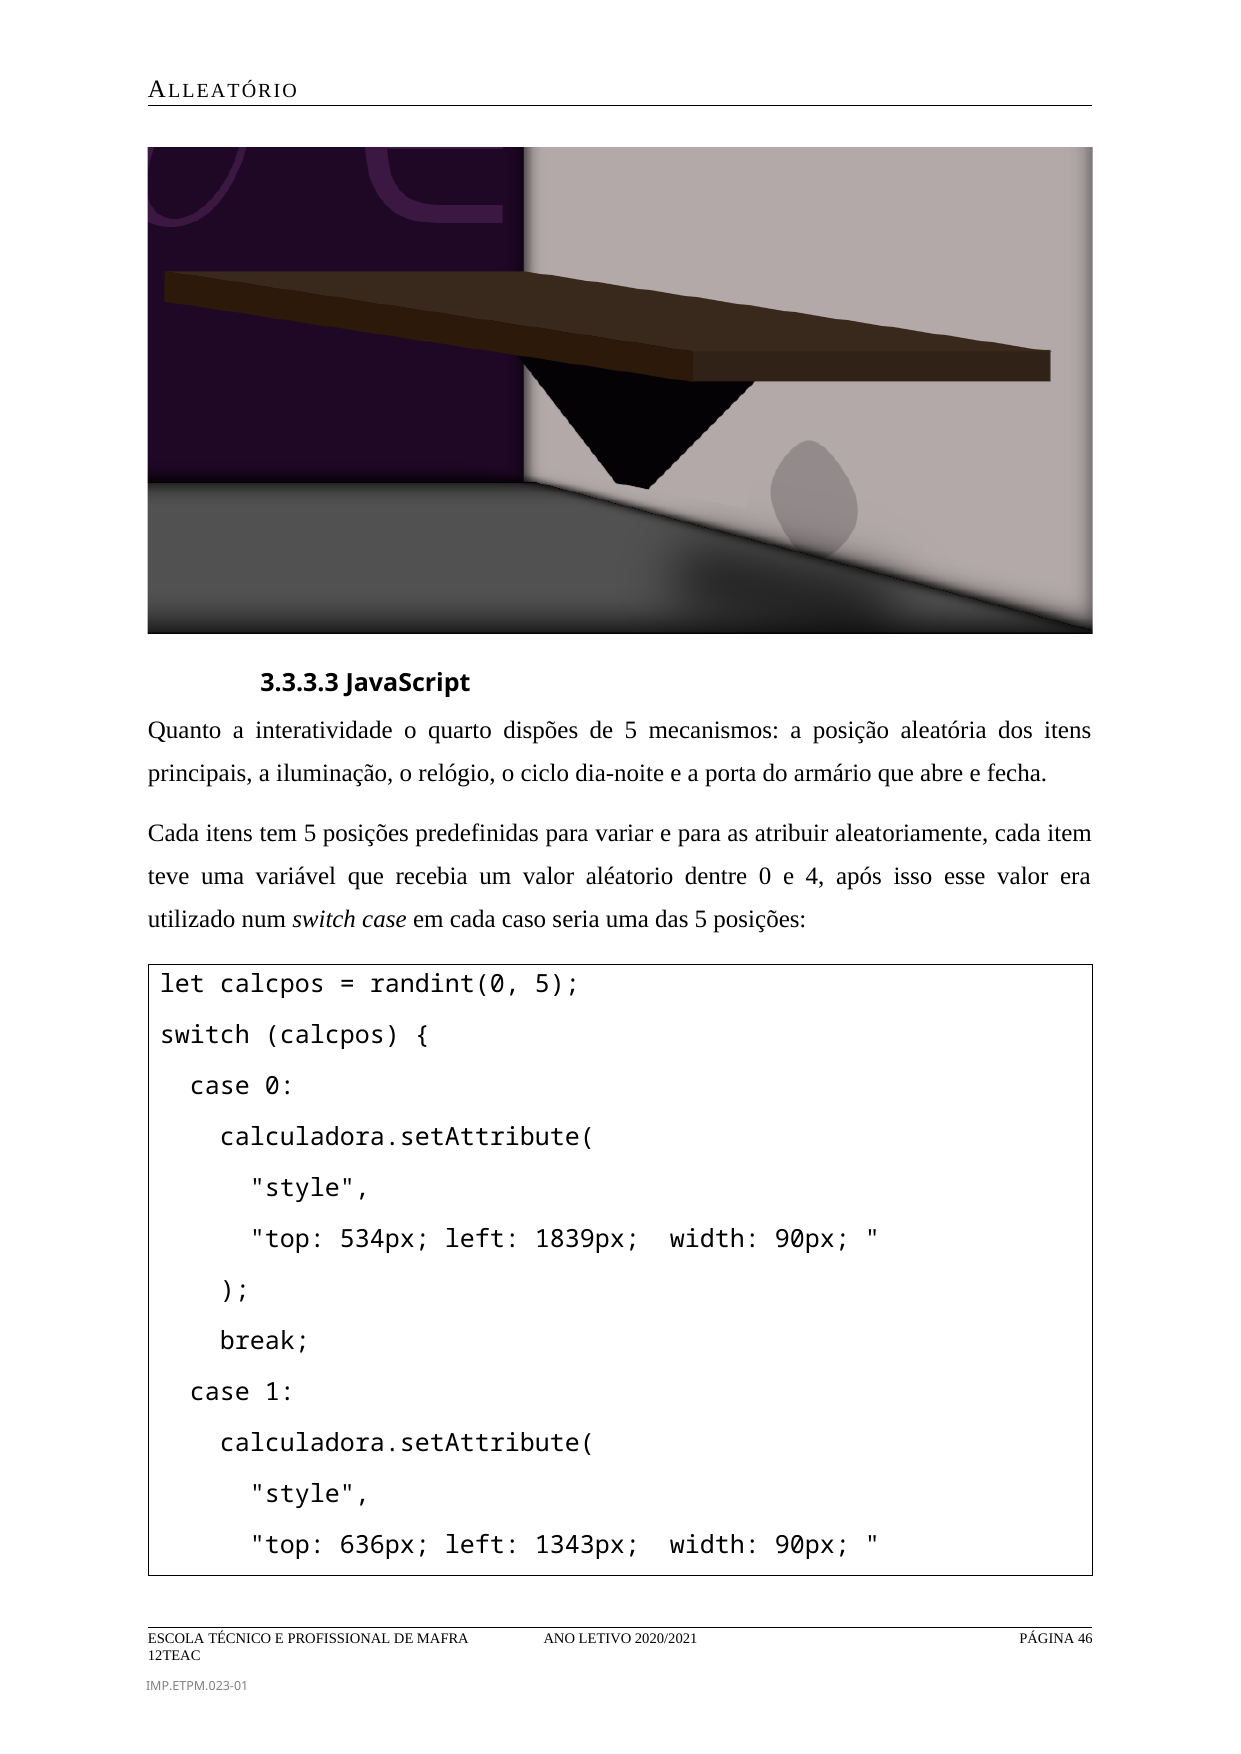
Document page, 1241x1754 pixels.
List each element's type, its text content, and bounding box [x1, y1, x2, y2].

text Cada itens tem 5 posições predefinidas para variar e para as atribuir aleatoriamente, cada item teve uma variável que recebia um valor aléatorio dentre 0 e 4, após isso esse valor era utilizado num switch case em cada caso seria uma das 5 posições: [148, 818, 1092, 933]
picture [147, 147, 1093, 634]
subtitle JavaScript [260, 664, 1092, 698]
text Quanto a interatividade o quarto dispões de 5 mecanismos: a posição aleatória dos itens principais, a iluminação, o relógio, o ciclo dia-noite e a porta do armário que abre e fecha. [148, 715, 1092, 787]
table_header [149, 965, 1092, 1575]
